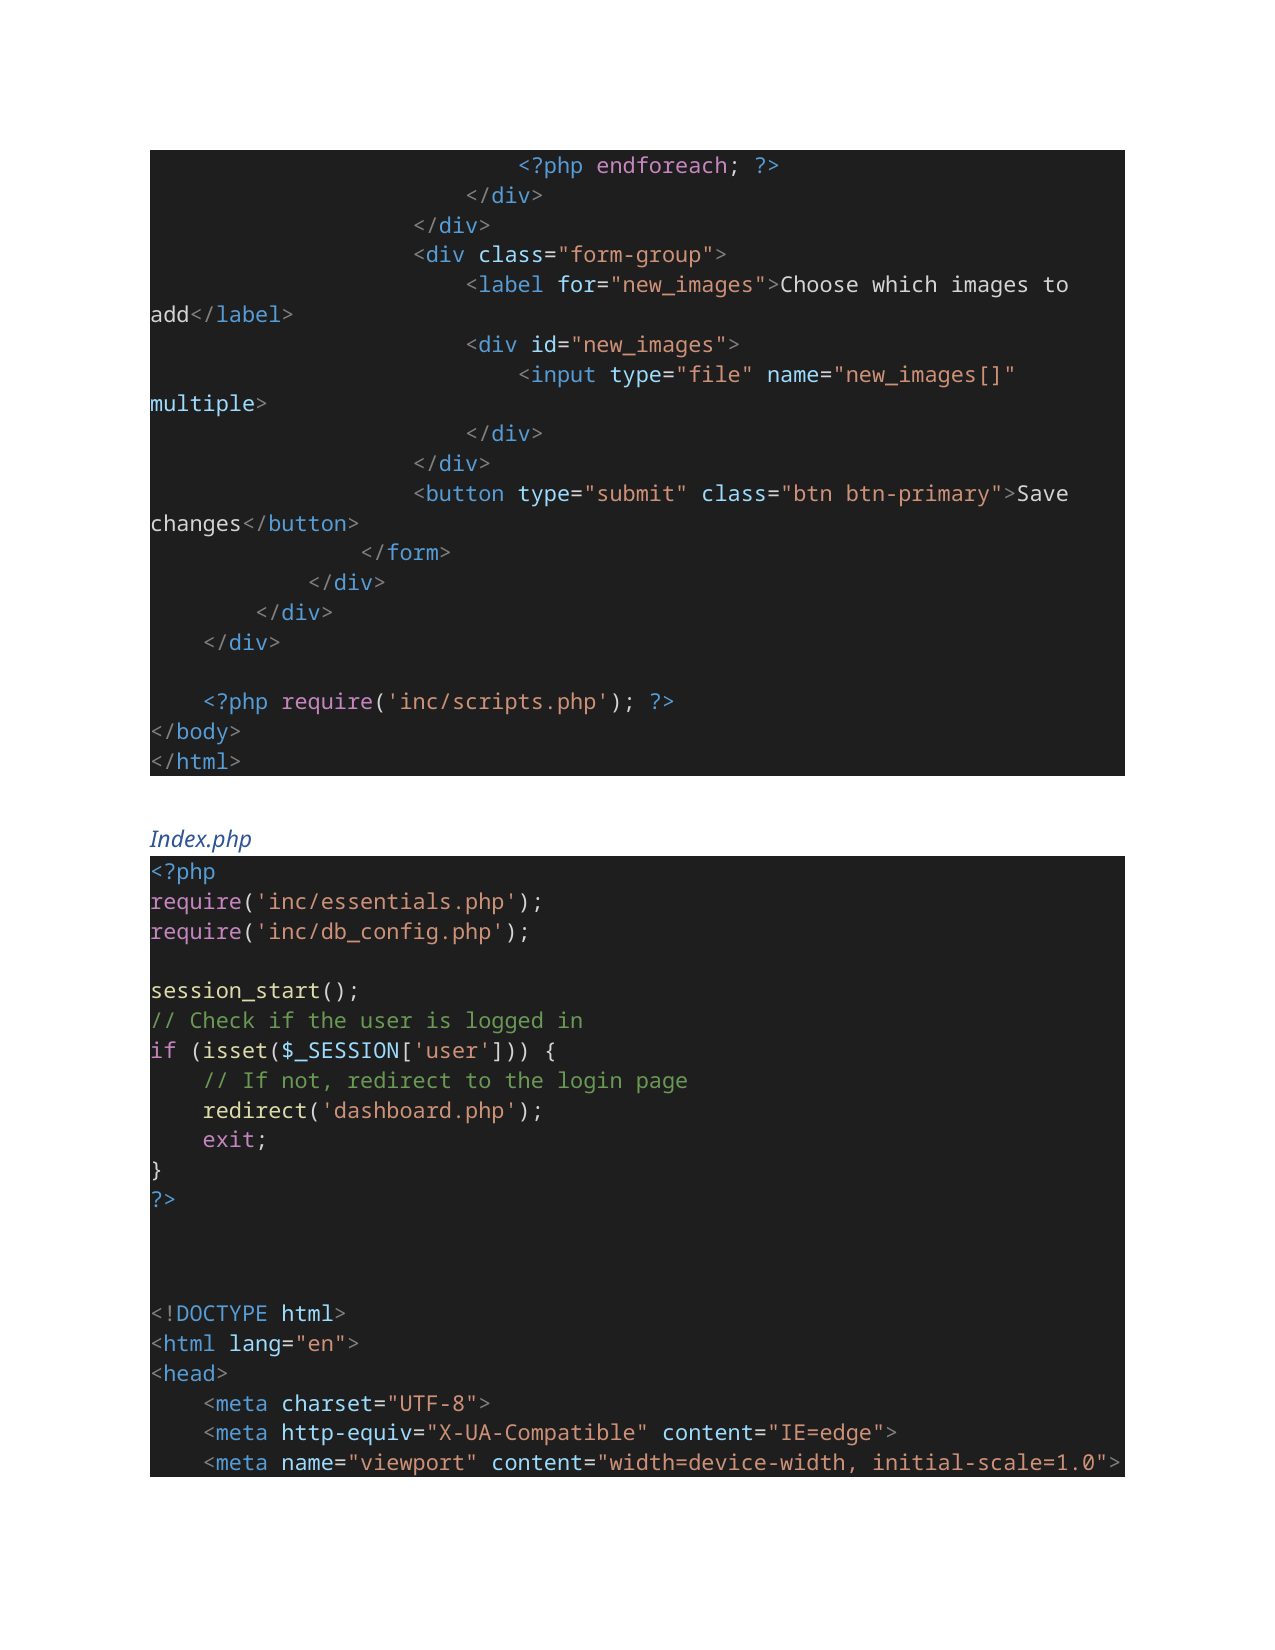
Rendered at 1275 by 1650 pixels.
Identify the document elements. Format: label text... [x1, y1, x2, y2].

text session_start(); [150, 975, 1125, 1005]
text <div class="form-group"> [150, 239, 1125, 269]
text </div> [150, 209, 1125, 239]
text redirect('dashboard.php'); [150, 1094, 1125, 1124]
text <input type="file" name="new_images[]" multiple> [150, 358, 1125, 418]
text // If not, redirect to the login page [150, 1065, 1125, 1094]
text </div> [150, 180, 1125, 209]
text if (isset($_SESSION['user'])) { [150, 1035, 1125, 1065]
subtitle Index.php [150, 822, 1125, 854]
text require('inc/essentials.php'); [150, 886, 1125, 916]
text <button type="submit" class="btn btn-primary">Save changes</button> [150, 478, 1125, 537]
text </form> [150, 537, 1125, 567]
text <meta charset="UTF-8"> [150, 1388, 1125, 1417]
text <label for="new_images">Choose which images to add</label> [150, 269, 1125, 329]
text <?php [150, 856, 1125, 886]
text </div> [150, 567, 1125, 597]
text } [150, 1154, 1125, 1184]
text <?php require('inc/scripts.php'); ?> [150, 686, 1125, 716]
text <html lang="en"> [150, 1328, 1125, 1358]
text </div> [150, 418, 1125, 448]
text exit; [150, 1124, 1125, 1154]
text <meta name="viewport" content="width=device-width, initial-scale=1.0"> [150, 1447, 1125, 1477]
text <head> [150, 1358, 1125, 1388]
text </div> [150, 597, 1125, 627]
text </html> [150, 746, 1125, 776]
text require('inc/db_config.php'); [150, 916, 1125, 946]
text <?php endforeach; ?> [150, 150, 1125, 180]
text </body> [150, 716, 1125, 746]
text // Check if the user is logged in [150, 1005, 1125, 1035]
text <meta http-equiv="X-UA-Compatible" content="IE=edge"> [150, 1417, 1125, 1447]
text </div> [150, 448, 1125, 478]
text ?> [150, 1184, 1125, 1214]
text <!DOCTYPE html> [150, 1298, 1125, 1328]
text </div> [150, 627, 1125, 656]
text <div id="new_images"> [150, 329, 1125, 358]
